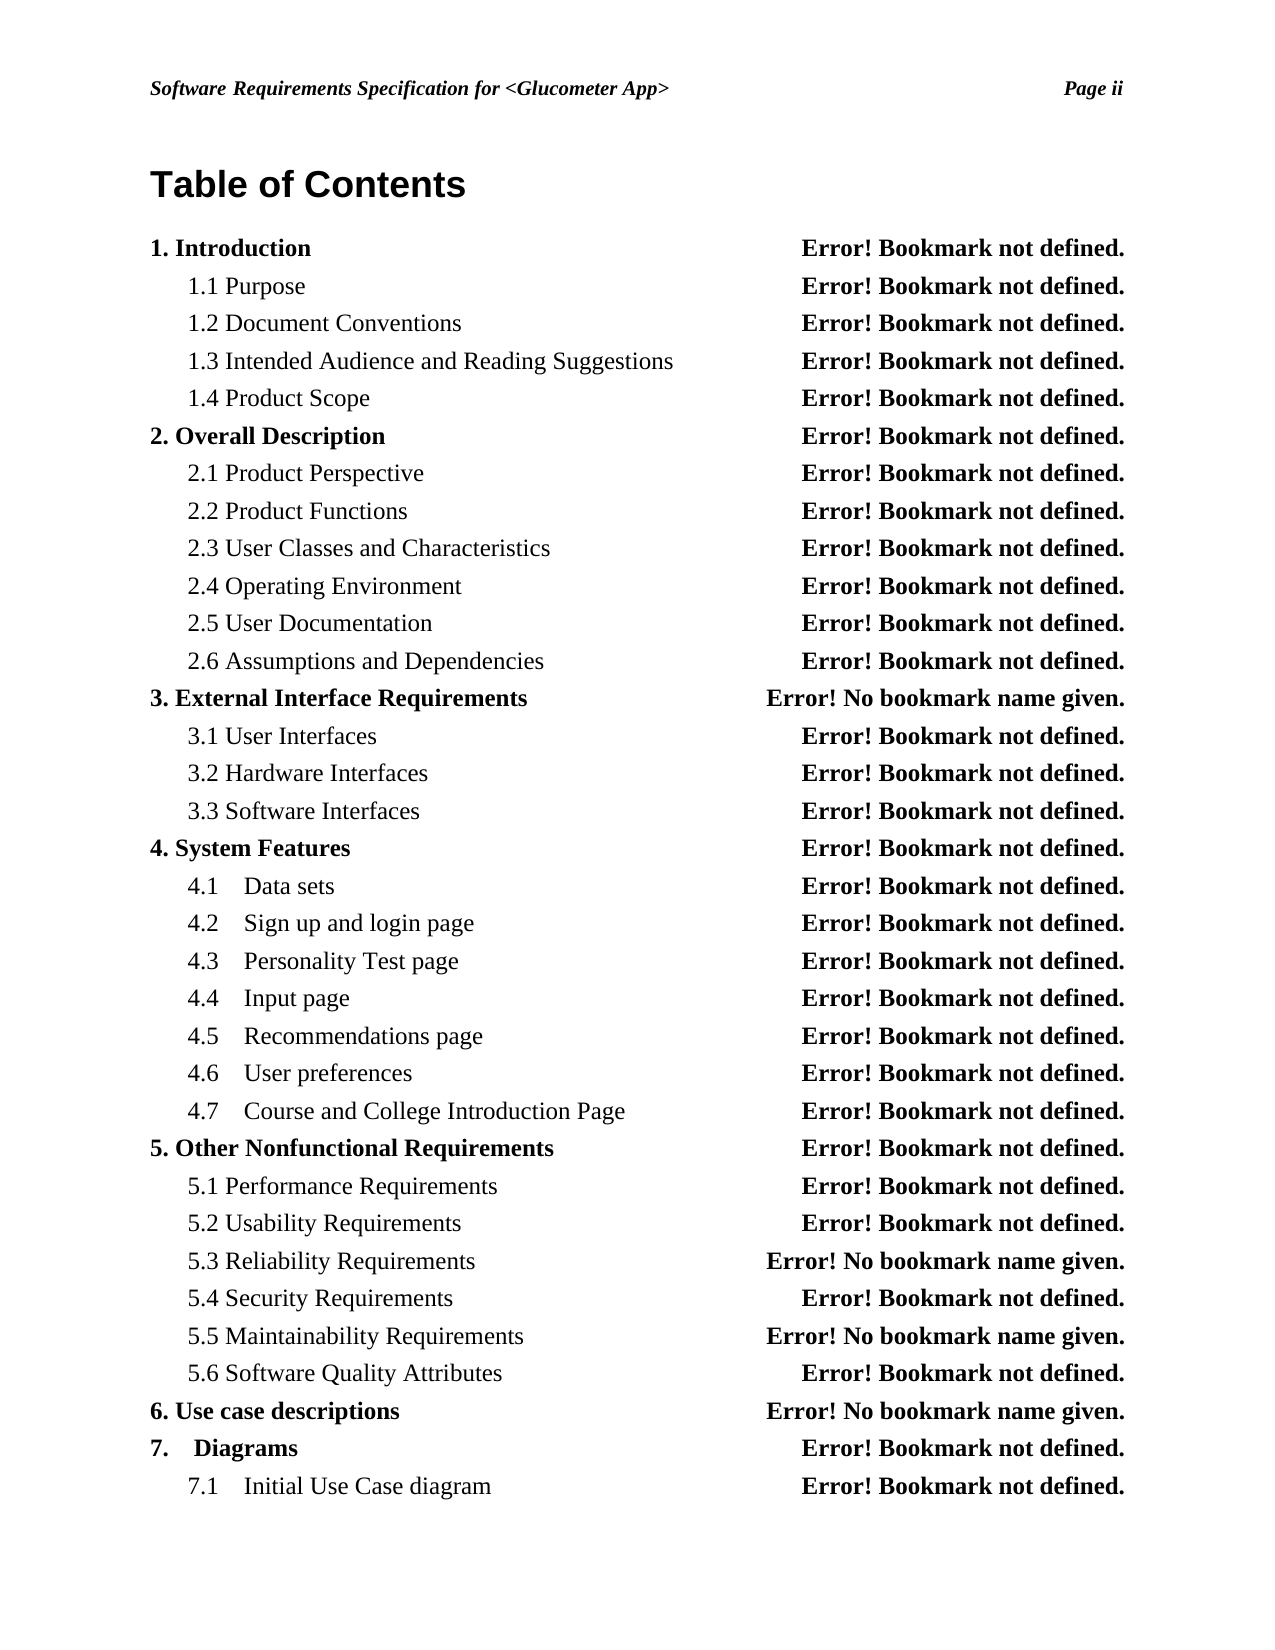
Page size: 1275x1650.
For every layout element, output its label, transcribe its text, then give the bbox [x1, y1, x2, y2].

text Table of Contents [150, 162, 1125, 206]
